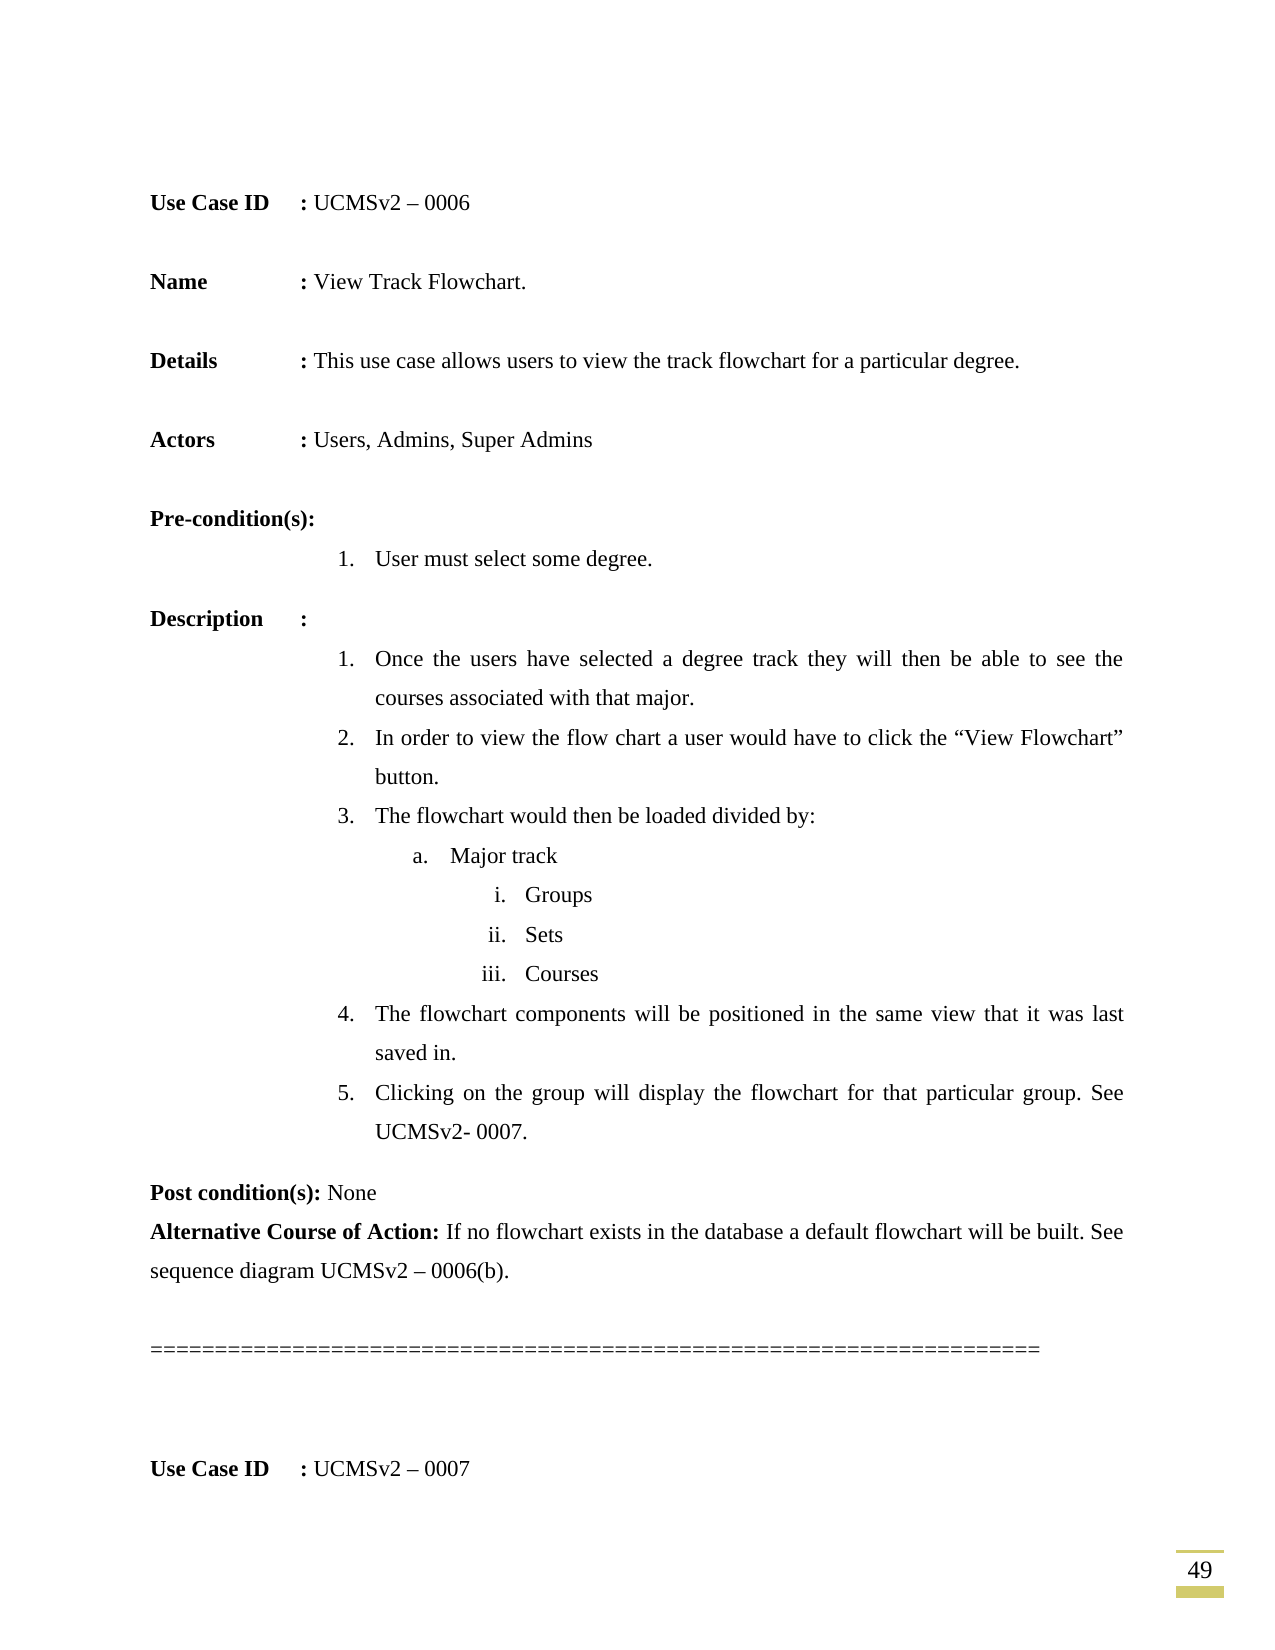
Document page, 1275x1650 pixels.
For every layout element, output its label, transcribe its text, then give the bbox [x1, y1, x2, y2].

list In order to view the flow chart a user would have to click the “View Flowchart” button. [337, 723, 1125, 789]
text Pre-condition(s): [150, 505, 1125, 532]
text Actors : Users, Admins, Super Admins [150, 426, 1125, 453]
list Once the users have selected a degree track they will then be able to see the courses associated with that major. [337, 644, 1125, 710]
list Courses [506, 960, 1125, 987]
text ===================================================================== [150, 1337, 1125, 1363]
list Groups [506, 881, 1125, 908]
text Post condition(s): None [150, 1179, 1125, 1205]
text Name : View Track Flowchart. [150, 268, 1125, 295]
list Clicking on the group will display the flowchart for that particular group. See UCMSv2- 0007. [337, 1079, 1125, 1145]
text Details : This use case allows users to view the track flowchart for a particular degree. [150, 347, 1125, 374]
text Use Case ID : UCMSv2 – 0006 [150, 189, 1125, 216]
list The flowchart components will be positioned in the same view that it was last saved in. [337, 1000, 1125, 1066]
list The flowchart would then be loaded divided by: [337, 802, 1125, 829]
text Alternative Course of Action: If no flowchart exists in the database a default flowchart will be built. See sequence diagram UCMSv2 – 0006(b). [150, 1218, 1125, 1284]
text Description : [150, 605, 1125, 631]
list User must select some degree. [337, 545, 1125, 571]
text Use Case ID : UCMSv2 – 0007 [150, 1455, 1125, 1481]
list Major track [412, 842, 1125, 868]
list Sets [506, 921, 1125, 947]
